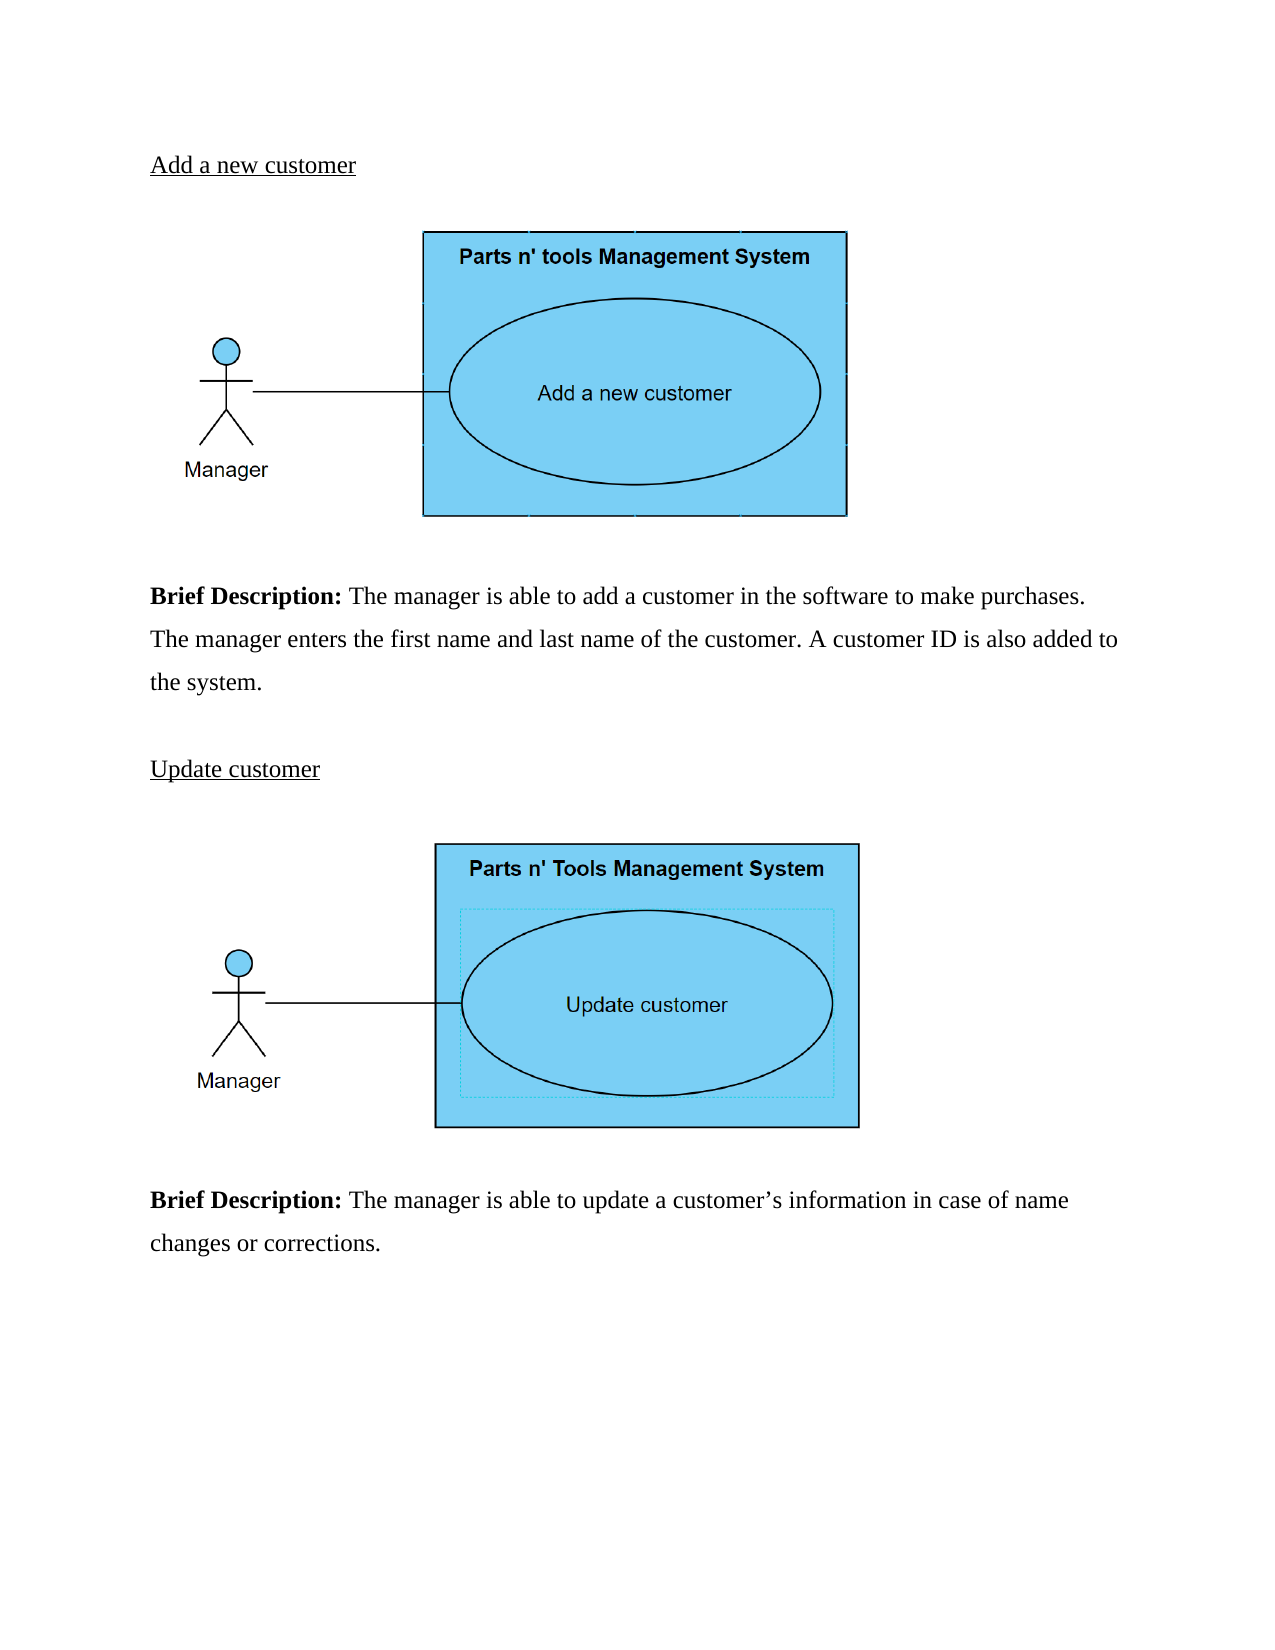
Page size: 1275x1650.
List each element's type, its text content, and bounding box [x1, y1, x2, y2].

picture [179, 222, 856, 543]
text Add a new customer [150, 150, 1125, 179]
text Brief Description: The manager is able to update a customer’s information in case of name changes or corrections. [150, 1185, 1125, 1257]
picture [179, 824, 885, 1153]
text Update customer [150, 754, 1125, 782]
text Brief Description: The manager is able to add a customer in the software to make purchases. The manager enters the first name and last name of the customer. A customer ID is also added to the system. [150, 581, 1125, 696]
